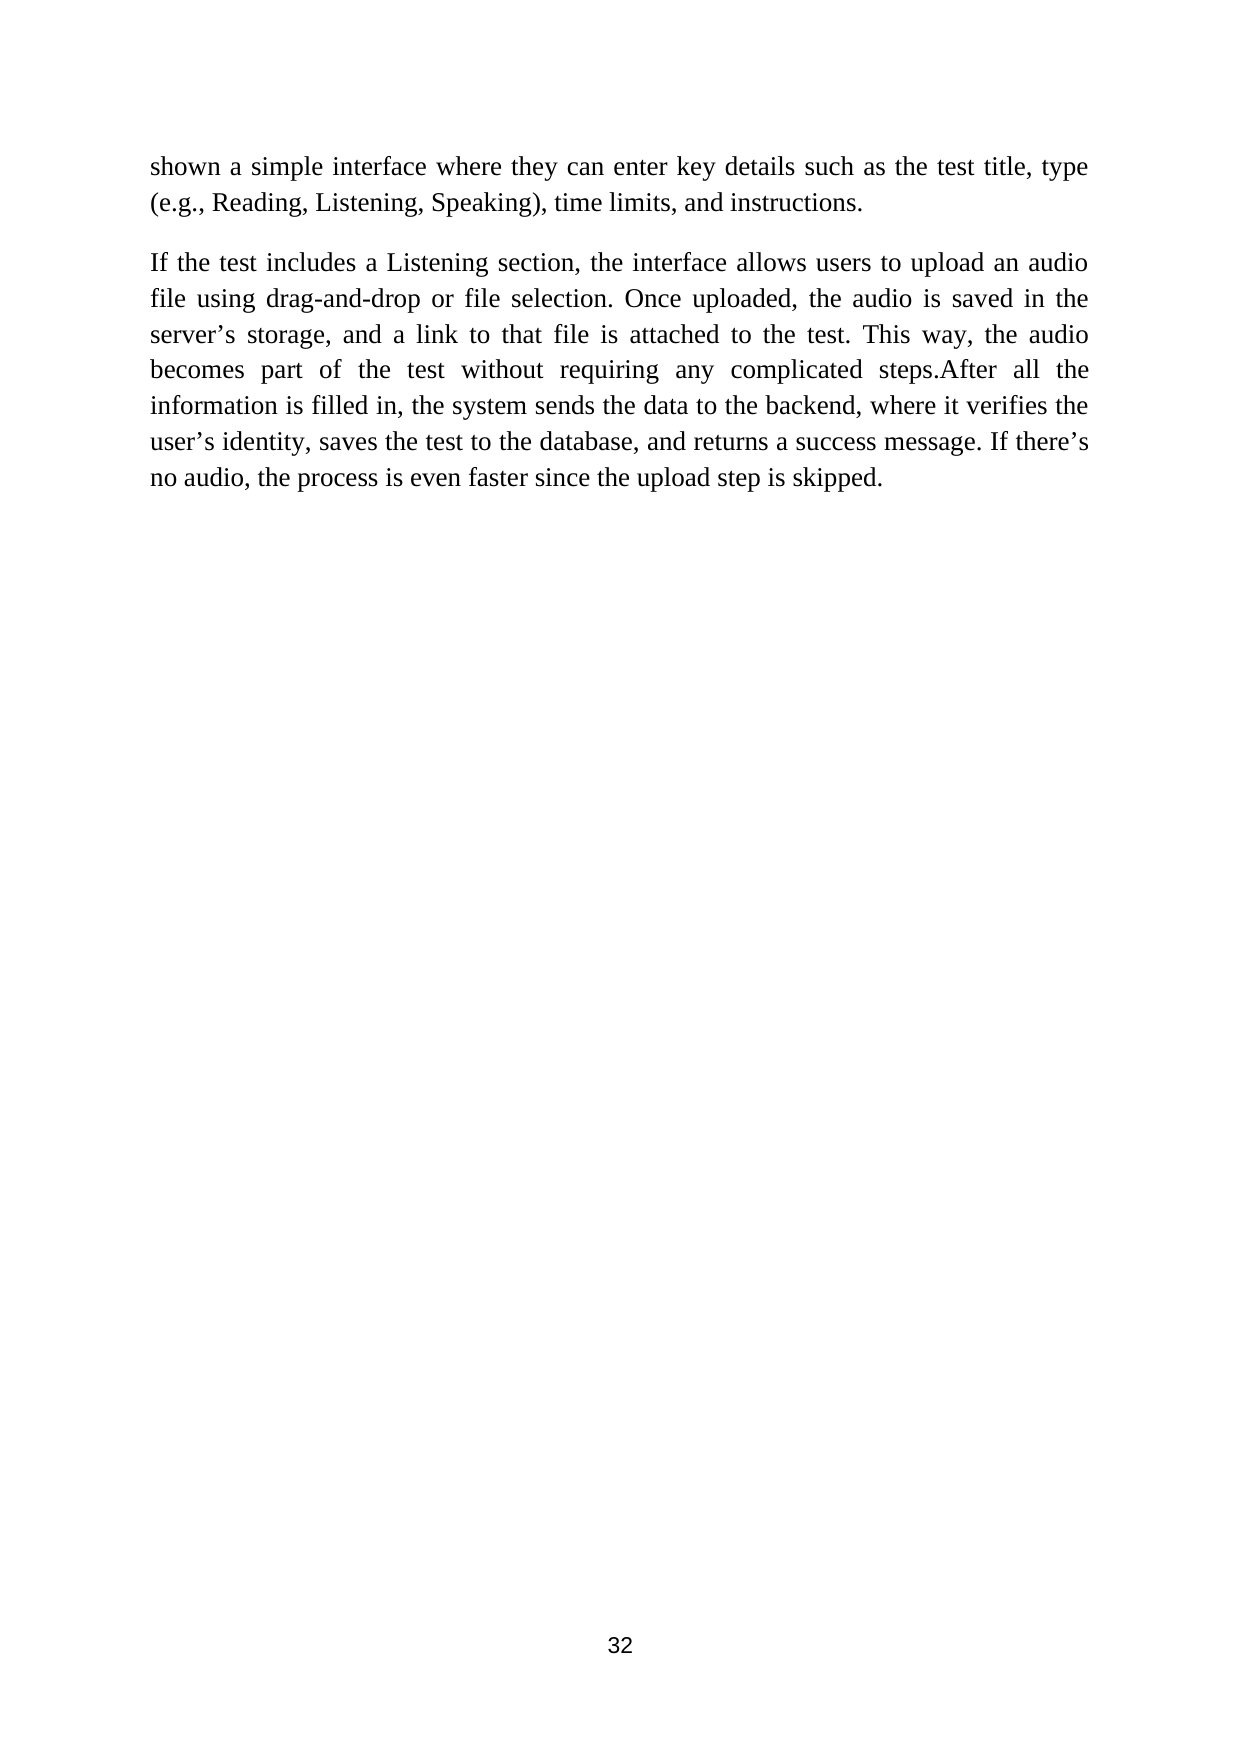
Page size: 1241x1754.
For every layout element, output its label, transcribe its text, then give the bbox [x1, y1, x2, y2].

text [150, 150, 1090, 217]
text If the test includes a Listening section, the interface allows users to upload an audio file using drag-and-drop or file selection. Once uploaded, the audio is saved in the server’s storage, and a link to that file is attached to the test. This way, the audio becomes part of the test without requiring any complicated steps.After all the information is filled in, the system sends the data to the backend, where it verifies the user’s identity, saves the test to the database, and returns a success message. If there’s no audio, the process is even faster since the upload step is skipped. [150, 246, 1090, 492]
